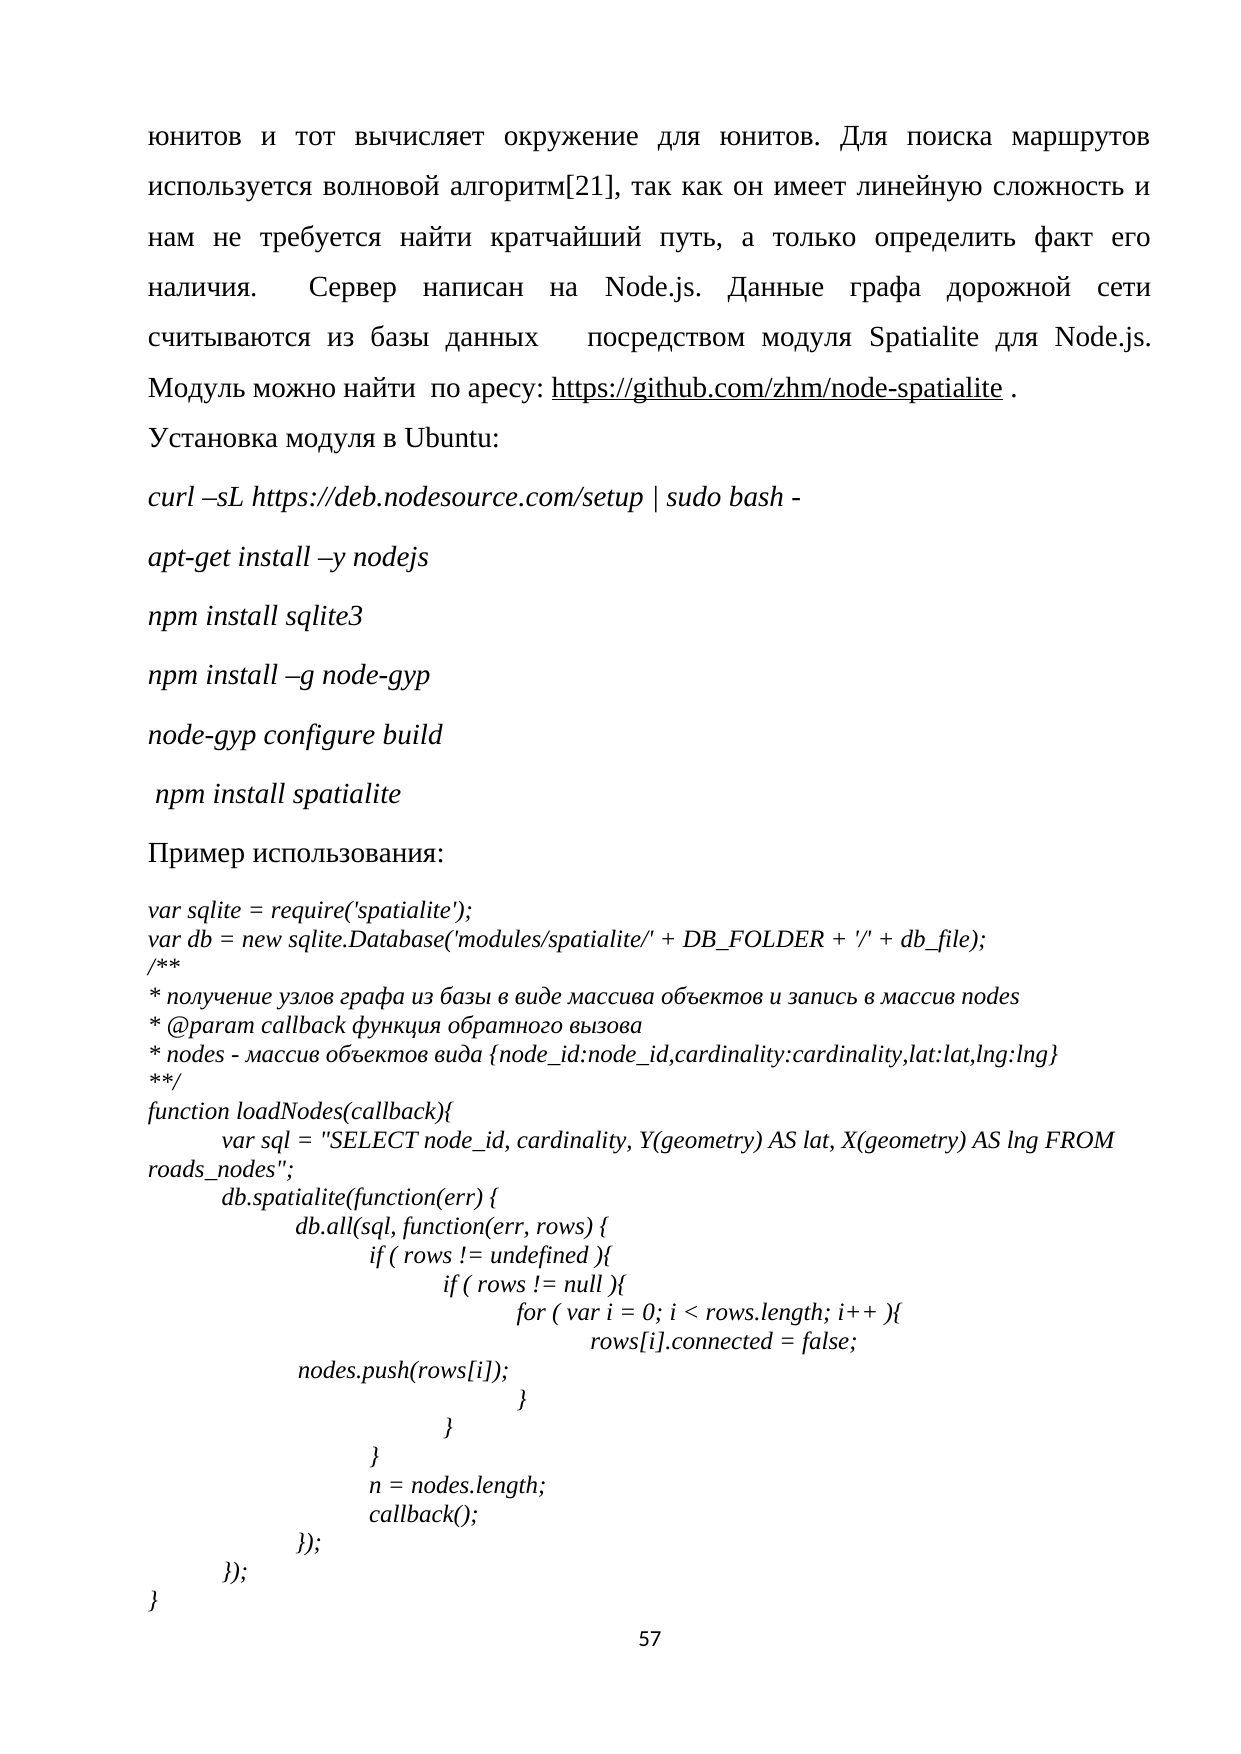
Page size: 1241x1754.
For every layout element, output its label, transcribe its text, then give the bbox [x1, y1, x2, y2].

text Пример использования: [148, 836, 1152, 869]
text }); [148, 1556, 1152, 1585]
text } [148, 1384, 1152, 1412]
text * получение узлов графа из базы в виде массива объектов и запись в массив nodes [148, 981, 1152, 1010]
text for ( var i = 0; i < rows.length; i++ ){ [148, 1297, 1152, 1326]
text function loadNodes(callback){ [148, 1096, 1152, 1125]
text curl –sL https://deb.nodesource.com/setup | sudo bash - [148, 479, 1152, 513]
text callback(); [148, 1499, 1152, 1527]
text if ( rows != undefined ){ [148, 1240, 1152, 1269]
text apt-get install –y nodejs [148, 539, 1152, 572]
text db.all(sql, function(err, rows) { [148, 1211, 1152, 1240]
text db.spatialite(function(err) { [148, 1182, 1152, 1211]
text var sql = "SELECT node_id, cardinality, Y(geometry) AS lat, X(geometry) AS lng FROM roads_nodes"; [148, 1125, 1152, 1182]
text /** [148, 952, 1152, 981]
text node-gyp configure build [148, 717, 1152, 750]
text npm install sqlite3 [148, 598, 1152, 632]
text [148, 118, 1152, 403]
text } [148, 1585, 1152, 1614]
text * nodes - массив объектов вида {node_id:node_id,cardinality:cardinality,lat:lat,lng:lng} [148, 1039, 1152, 1067]
text npm install –g node-gyp [148, 657, 1152, 691]
text } [148, 1412, 1152, 1441]
text nodes.push(rows[i]); [148, 1355, 1152, 1384]
text n = nodes.length; [148, 1470, 1152, 1499]
text **/ [148, 1067, 1152, 1096]
text if ( rows != null ){ [148, 1269, 1152, 1297]
text }); [148, 1527, 1152, 1556]
text rows[i].connected = false; [148, 1326, 1152, 1355]
text var sqlite = require('spatialite'); [148, 895, 1152, 924]
text * @param callback функция обратного вызова [148, 1010, 1152, 1039]
text var db = new sqlite.Database('modules/spatialite/' + DB_FOLDER + '/' + db_file); [148, 924, 1152, 952]
text } [148, 1441, 1152, 1470]
text npm install spatialite [148, 776, 1152, 810]
text Установка модуля в Ubuntu: [148, 420, 1152, 453]
